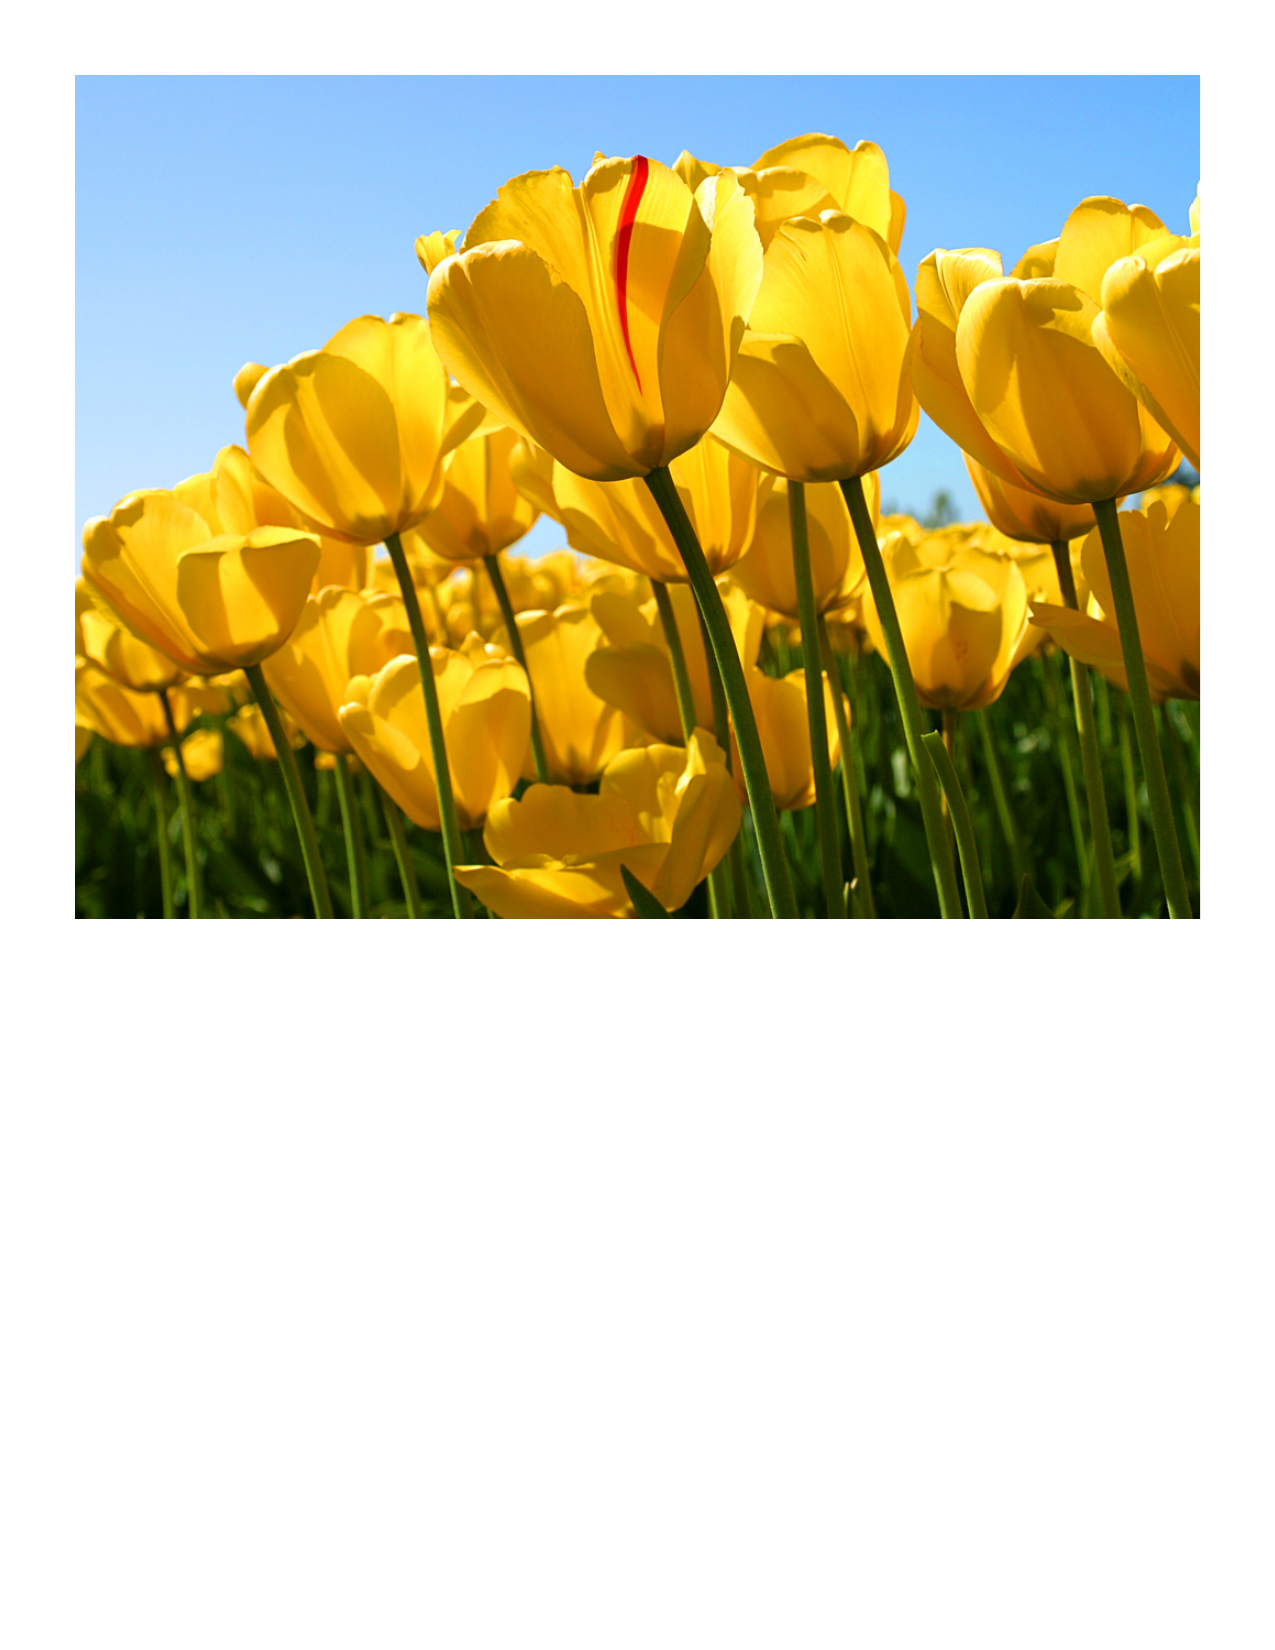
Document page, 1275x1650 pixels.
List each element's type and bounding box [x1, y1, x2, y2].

picture [75, 75, 1200, 919]
